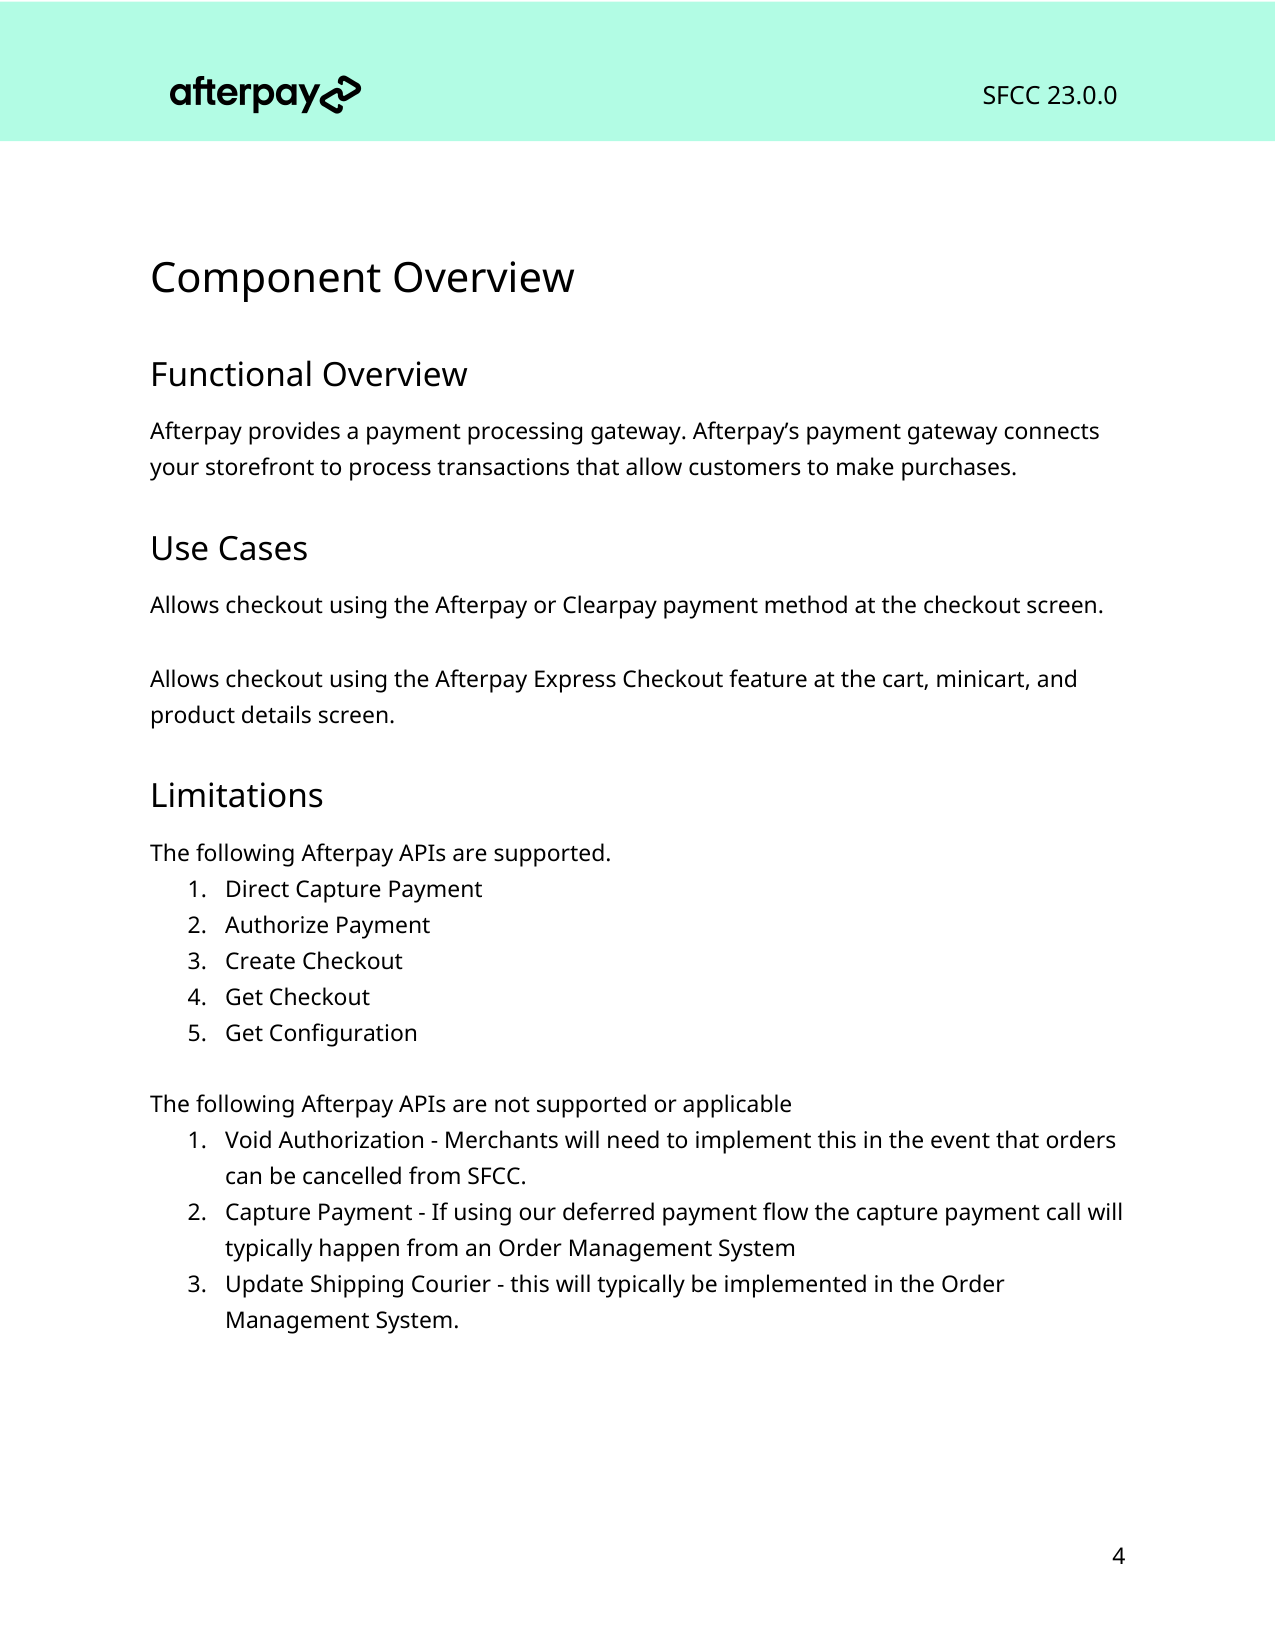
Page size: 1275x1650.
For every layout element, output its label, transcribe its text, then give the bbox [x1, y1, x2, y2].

list Void Authorization - Merchants will need to implement this in the event that orders can be cancelled from SFCC. [187, 1124, 1125, 1192]
list Create Checkout [187, 945, 1125, 976]
text The following Afterpay APIs are not supported or applicable [150, 1088, 1125, 1120]
text Afterpay provides a payment processing gateway. Afterpay’s payment gateway connects your storefront to process transactions that allow customers to make purchases. [150, 415, 1125, 482]
list Update Shipping Courier - this will typically be implemented in the Order Management System. [187, 1268, 1125, 1335]
list Authorize Payment [187, 909, 1125, 940]
subtitle Allows checkout using the Afterpay Express Checkout feature at the cart, minicart, and product details screen. [150, 663, 1125, 730]
text Allows checkout using the Afterpay or Clearpay payment method at the checkout screen. [150, 589, 1125, 621]
subtitle Component Overview [150, 248, 1125, 305]
list Get Configuration [187, 1017, 1125, 1048]
subtitle Limitations [150, 772, 1125, 818]
picture [134, 47, 397, 142]
subtitle Functional Overview [150, 351, 1125, 396]
subtitle Use Cases [150, 525, 1125, 570]
list Get Checkout [187, 981, 1125, 1012]
list Capture Payment - If using our deferred payment flow the capture payment call will typically happen from an Order Management System [187, 1196, 1125, 1263]
list Direct Capture Payment [187, 873, 1125, 904]
text The following Afterpay APIs are supported. [150, 837, 1125, 868]
